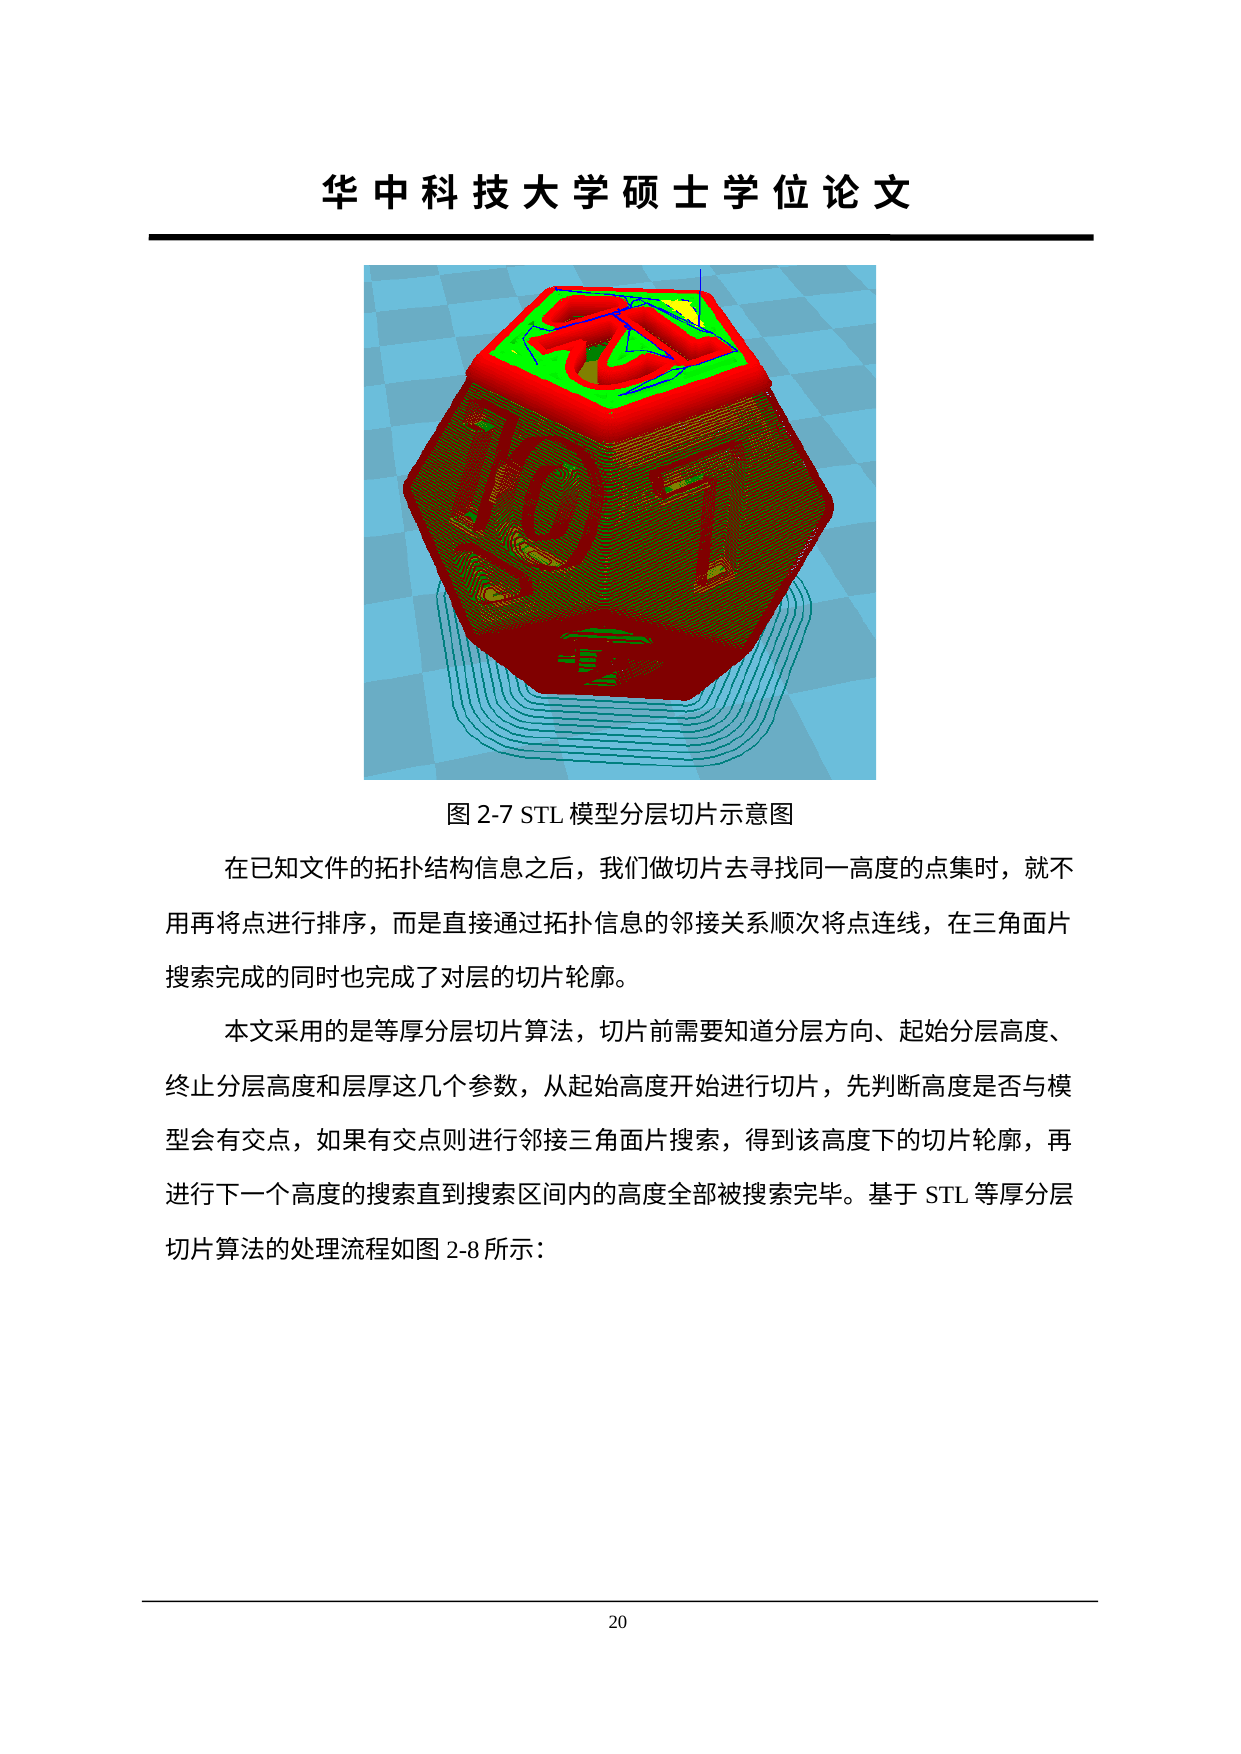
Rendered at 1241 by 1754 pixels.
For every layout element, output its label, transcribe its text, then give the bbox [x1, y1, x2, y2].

picture [363, 265, 877, 780]
text 在已知文件的拓扑结构信息之后，我们做切片去寻找同一高度的点集时，就不用再将点进行排序，而是直接通过拓扑信息的邻接关系顺次将点连线，在三角面片搜索完成的同时也完成了对层的切片轮廓。 [165, 849, 1075, 994]
